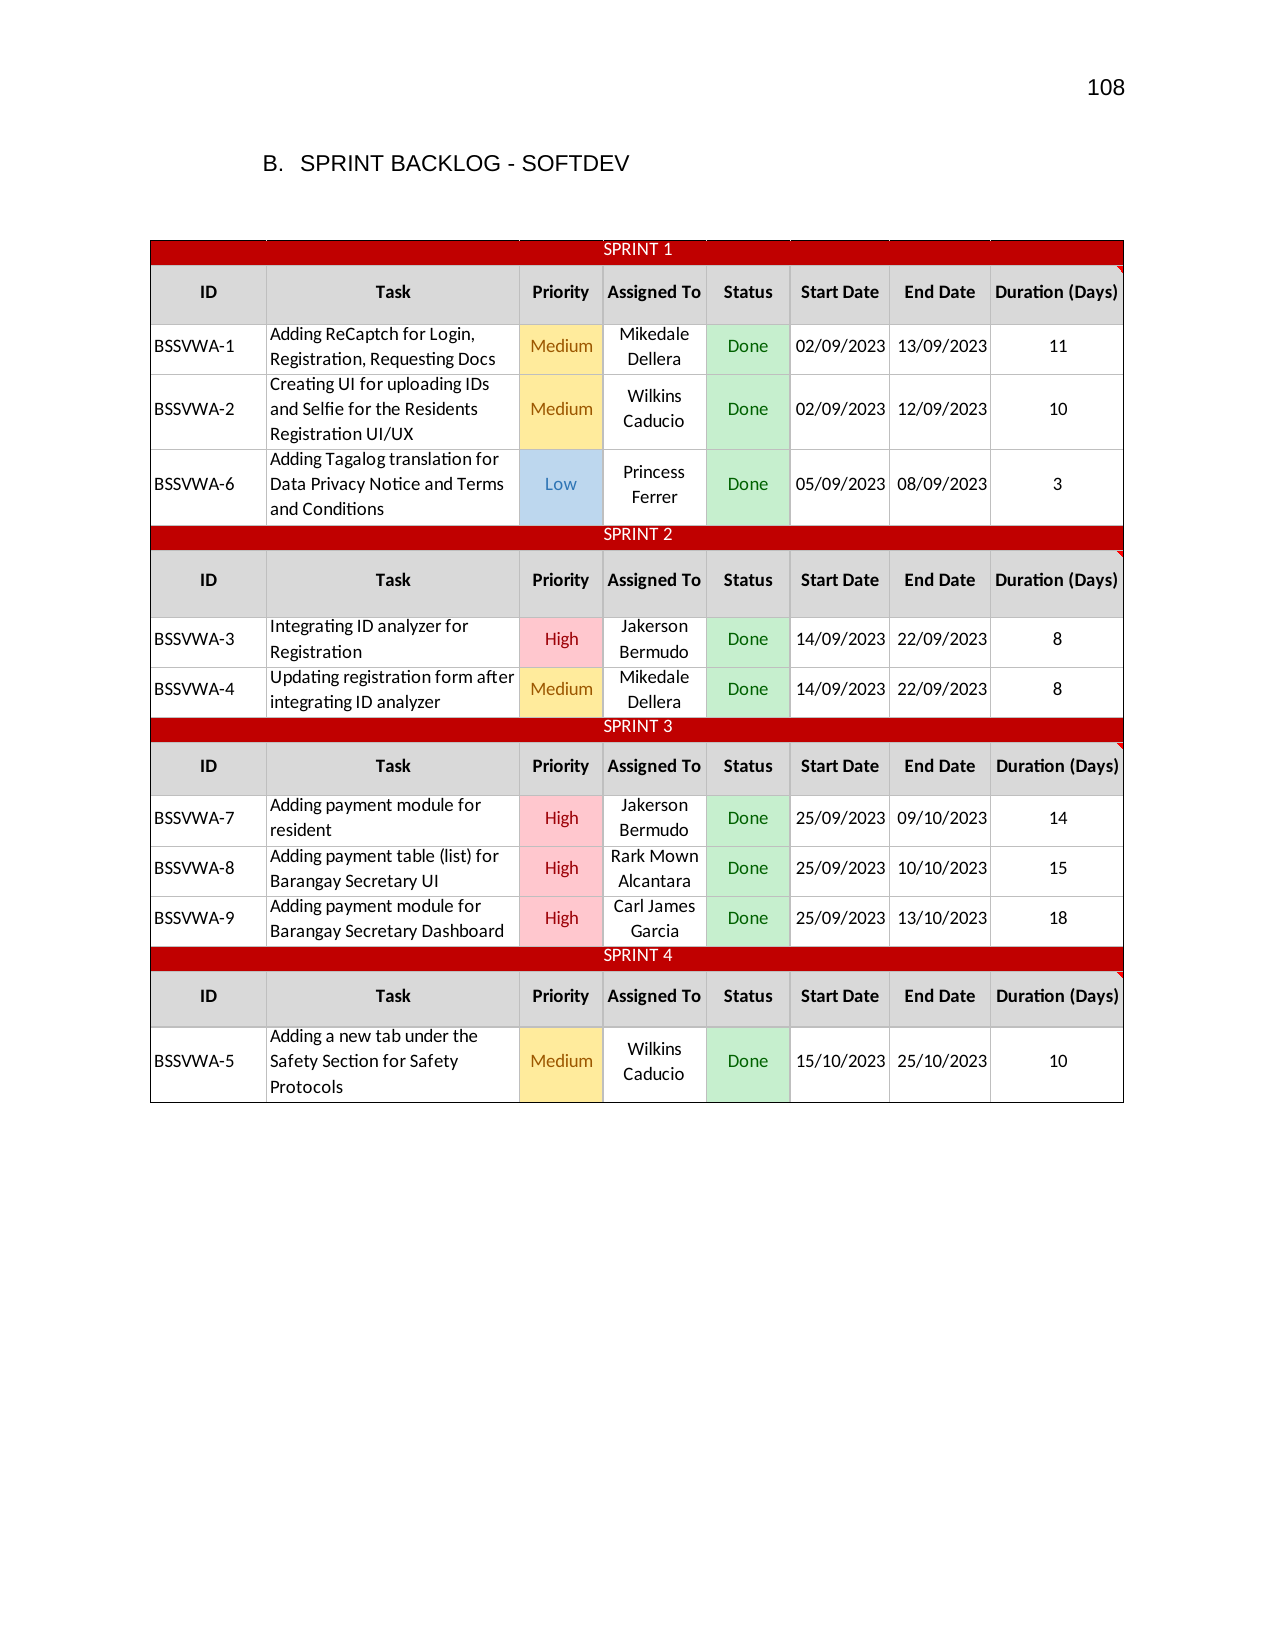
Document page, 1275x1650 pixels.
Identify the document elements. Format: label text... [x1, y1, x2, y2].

list SPRINT BACKLOG - SOFTDEV [262, 150, 1125, 176]
